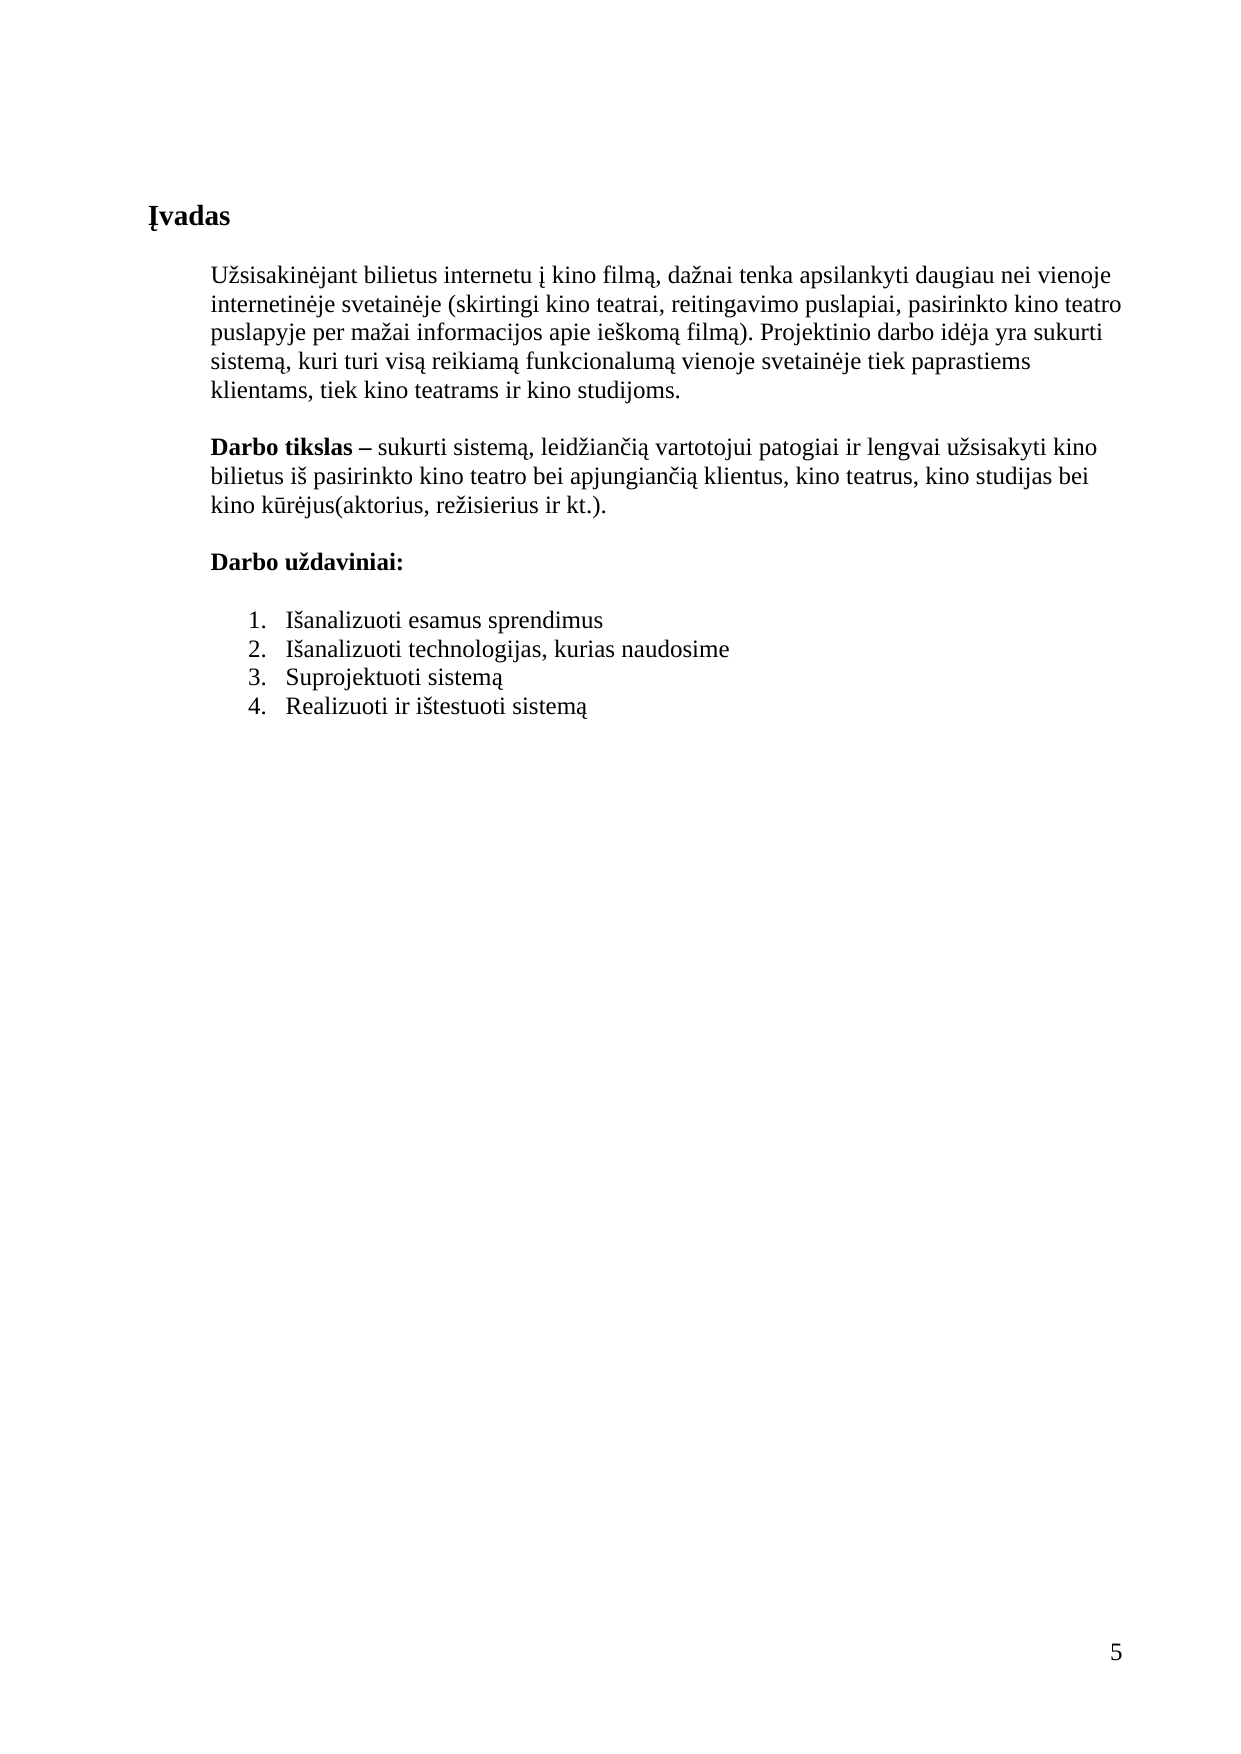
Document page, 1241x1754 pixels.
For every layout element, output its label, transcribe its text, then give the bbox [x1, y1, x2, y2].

list Išanalizuoti esamus sprendimus [248, 605, 1122, 634]
list Realizuoti ir ištestuoti sistemą [248, 691, 1122, 720]
text Darbo uždaviniai: [148, 547, 1122, 576]
text Užsisakinėjant bilietus internetu į kino filmą, dažnai tenka apsilankyti daugiau nei vienoje internetinėje svetainėje (skirtingi kino teatrai, reitingavimo puslapiai, pasirinkto kino teatro puslapyje per mažai informacijos apie ieškomą filmą). Projektinio darbo idėja yra sukurti sistemą, kuri turi visą reikiamą funkcionalumą vienoje svetainėje tiek paprastiems klientams, tiek kino teatrams ir kino studijoms. [210, 260, 1122, 404]
text Darbo tikslas – sukurti sistemą, leidžiančią vartotojui patogiai ir lengvai užsisakyti kino bilietus iš pasirinkto kino teatro bei apjungiančią klientus, kino teatrus, kino studijas bei kino kūrėjus(aktorius, režisierius ir kt.). [210, 432, 1122, 519]
subtitle Įvadas [148, 198, 1122, 231]
list Išanalizuoti technologijas, kurias naudosime [248, 634, 1122, 662]
list Suprojektuoti sistemą [248, 662, 1122, 691]
